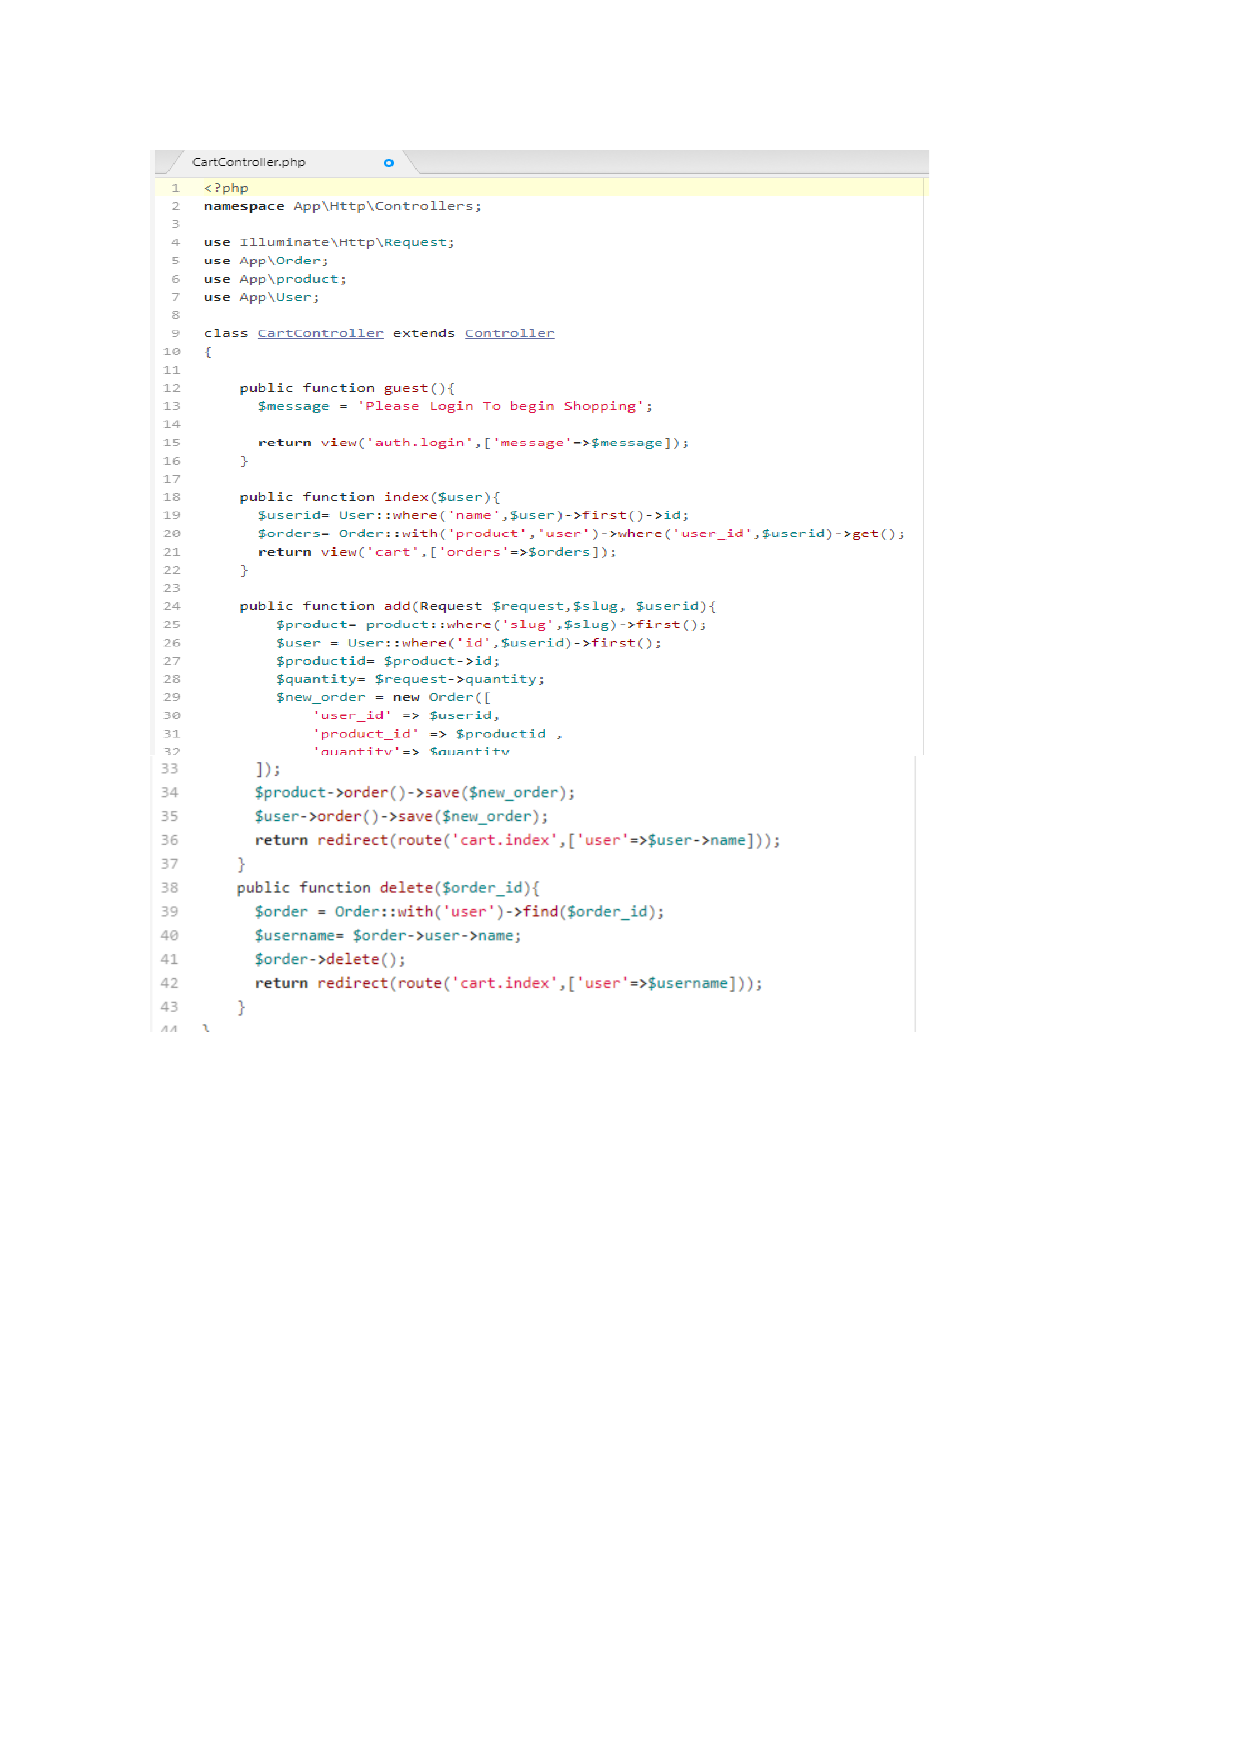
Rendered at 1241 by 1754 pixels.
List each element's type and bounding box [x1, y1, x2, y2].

picture [150, 756, 926, 1032]
picture [150, 150, 930, 755]
